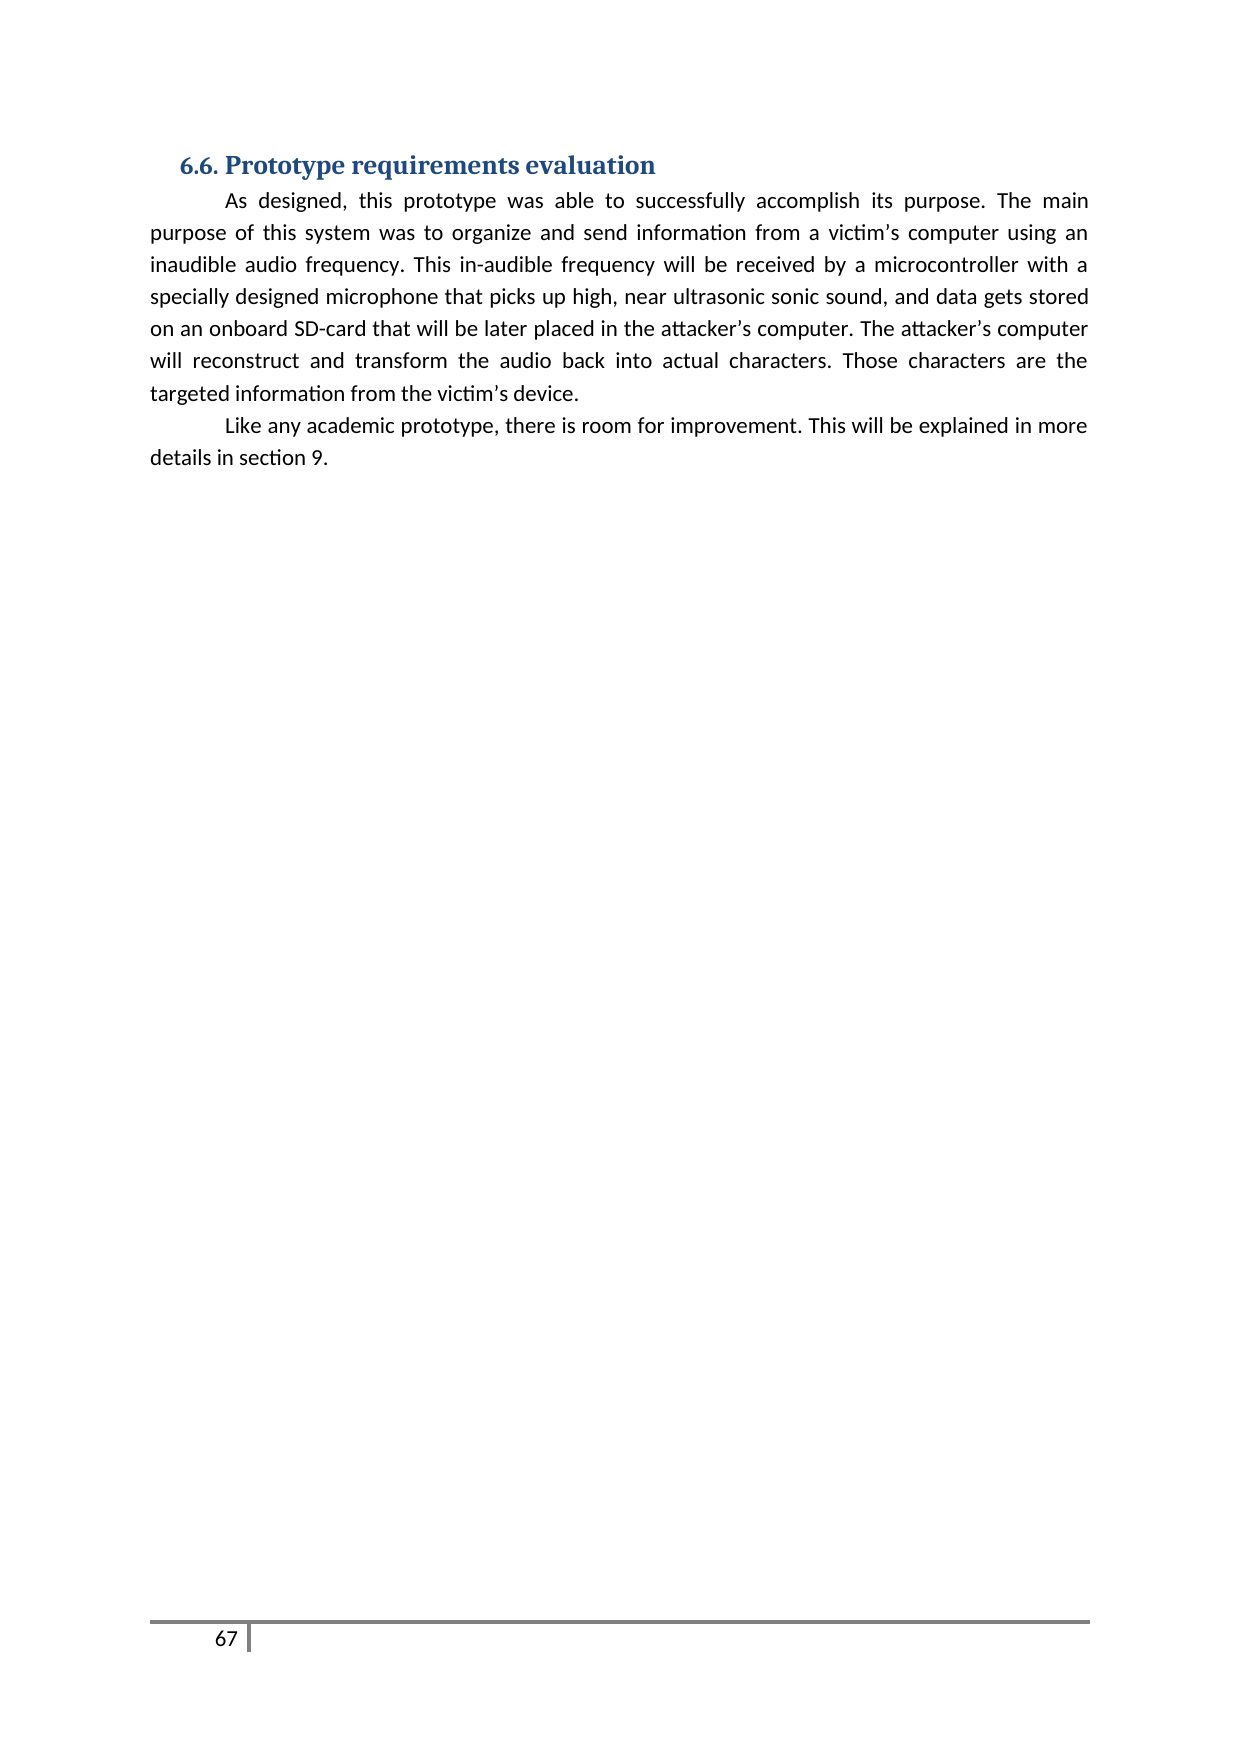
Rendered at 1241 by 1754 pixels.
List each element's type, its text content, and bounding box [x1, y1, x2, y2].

list Like any academic prototype, there is room for improvement. This will be explained in more details in section 9. [150, 411, 1090, 471]
subtitle Prototype requirements evaluation [180, 150, 1090, 181]
list As designed, this prototype was able to successfully accomplish its purpose. The main purpose of this system was to organize and send information from a victim’s computer using an inaudible audio frequency. This in-audible frequency will be received by a microcontroller with a specially designed microphone that picks up high, near ultrasonic sonic sound, and data gets stored on an onboard SD-card that will be later placed in the attacker’s computer. The attacker’s computer will reconstruct and transform the audio back into actual characters. Those characters are the targeted information from the victim’s device. [150, 186, 1090, 407]
